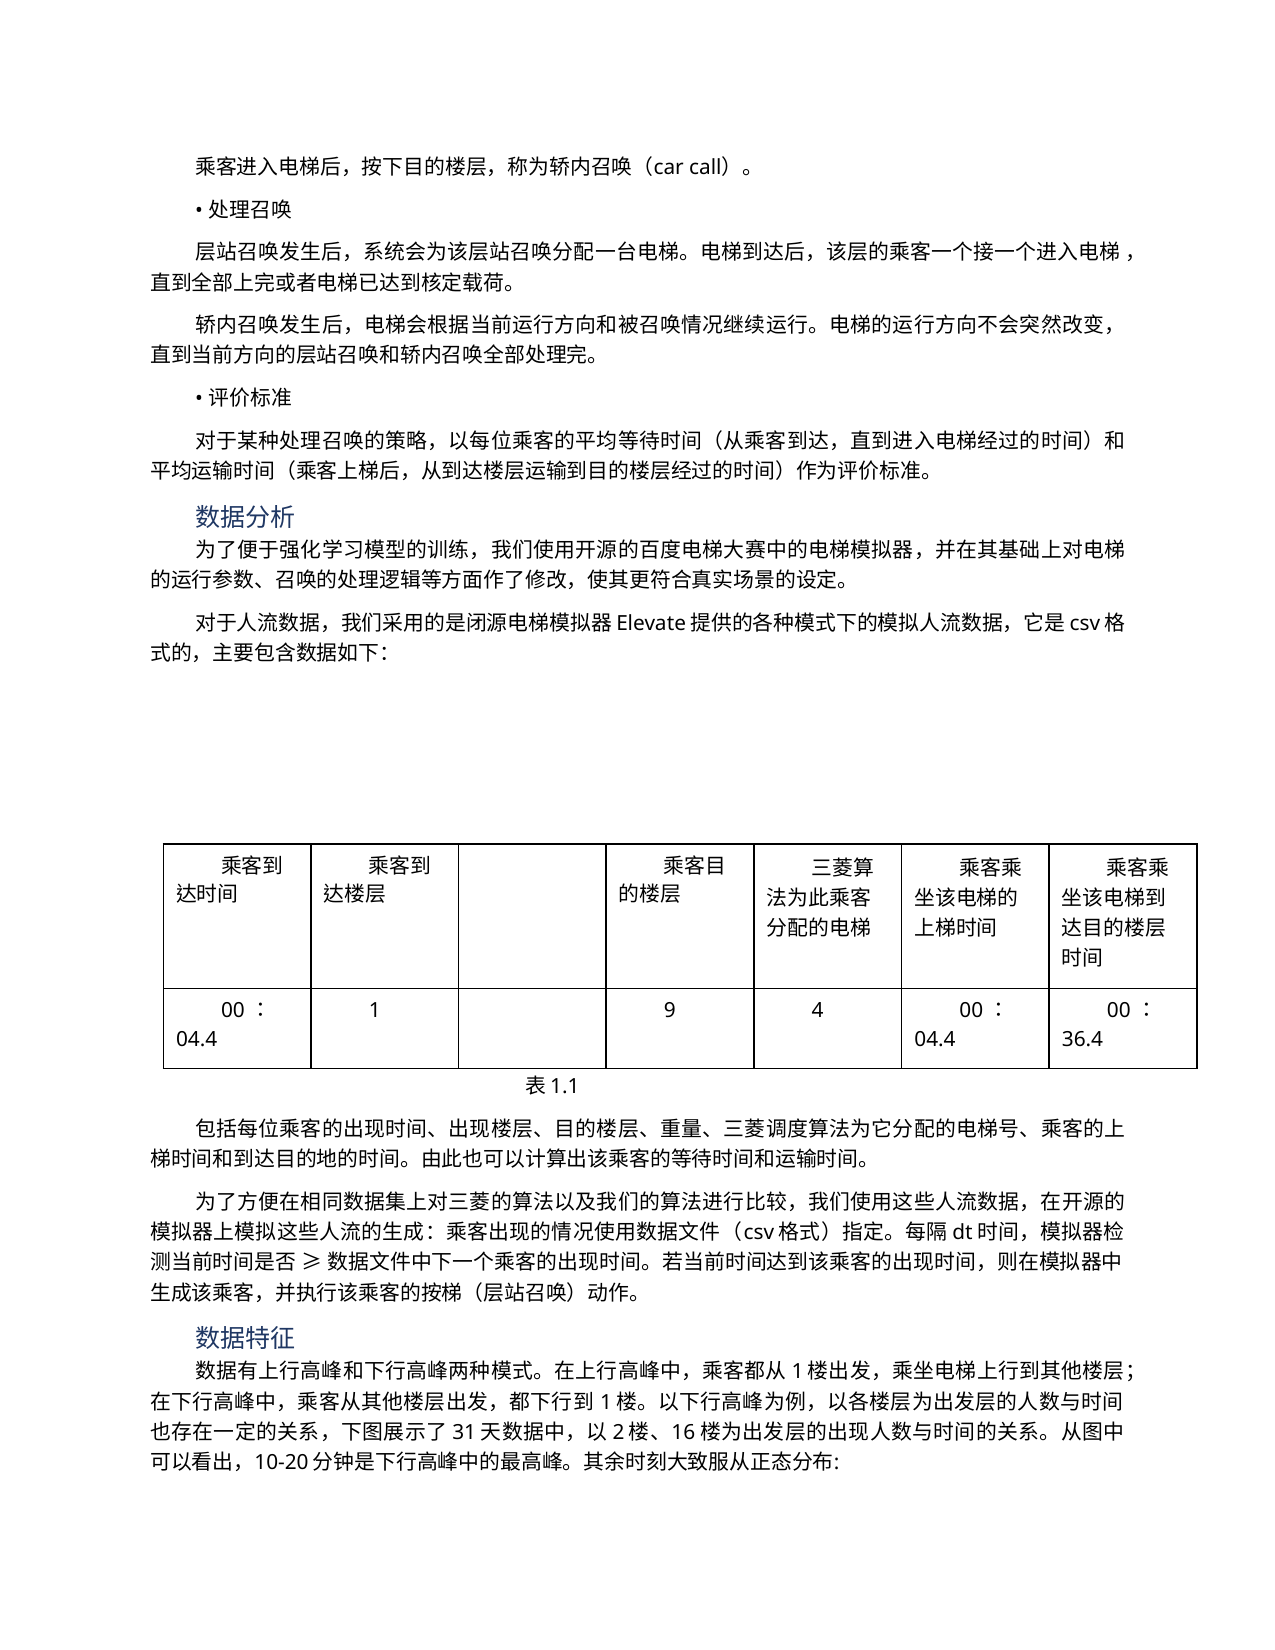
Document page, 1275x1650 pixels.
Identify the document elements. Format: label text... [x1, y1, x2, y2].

table_header 乘客目的楼层 [607, 845, 753, 987]
table_cell 00 ：36.4 [1050, 989, 1196, 1068]
table_cell 4 [755, 989, 901, 1068]
text 对于某种处理召唤的策略，以每位乘客的平均等待时间（从乘客到达，直到进入电梯经过的时间）和平均运输时间（乘客上梯后，从到达楼层运输到目的楼层经过的时间）作为评价标准。 [150, 424, 1125, 485]
table_header 三菱算法为此乘客分配的电梯 [755, 845, 901, 987]
text 为了便于强化学习模型的训练，我们使用开源的百度电梯大赛中的电梯模拟器，并在其基础上对电梯的运行参数、召唤的处理逻辑等方面作了修改，使其更符合真实场景的设定。 [150, 533, 1125, 594]
table_cell 00 ：04.4 [902, 989, 1048, 1068]
text 乘客进入电梯后，按下目的楼层，称为轿内召唤（car call）。 [150, 150, 1125, 180]
text 为了方便在相同数据集上对三菱的算法以及我们的算法进行比较，我们使用这些人流数据，在开源的模拟器上模拟这些人流的生成：乘客出现的情况使用数据文件（csv格式）指定。每隔dt时间，模拟器检测当前时间是否 ≥ 数据文件中下一个乘客的出现时间。若当前时间达到该乘客的出现时间，则在模拟器中生成该乘客，并执行该乘客的按梯（层站召唤）动作。 [150, 1185, 1125, 1306]
table_header 乘客乘坐该电梯的上梯时间 [902, 845, 1048, 987]
table_header [459, 845, 605, 987]
table_header 乘客乘坐该电梯到达目的楼层时间 [1050, 845, 1196, 987]
text • 评价标准 [150, 381, 1125, 412]
text 轿内召唤发生后，电梯会根据当前运行方向和被召唤情况继续运行。电梯的运行方向不会突然改变，直到当前方向的层站召唤和轿内召唤全部处理完。 [150, 308, 1125, 369]
text 层站召唤发生后，系统会为该层站召唤分配一台电梯。电梯到达后，该层的乘客一个接一个进入电梯，直到全部上完或者电梯已达到核定载荷。 [150, 236, 1125, 296]
table_header 乘客到达楼层 [312, 845, 458, 987]
table_header 乘客到达时间 [164, 845, 310, 987]
table_cell 1 [312, 989, 458, 1068]
text 数据有上行高峰和下行高峰两种模式。在上行高峰中，乘客都从1楼出发，乘坐电梯上行到其他楼层；在下行高峰中，乘客从其他楼层出发，都下行到1楼。以下行高峰为例，以各楼层为出发层的人数与时间也存在一定的关系，下图展示了31天数据中，以2楼、16楼为出发层的出现人数与时间的关系。从图中可以看出，10-20分钟是下行高峰中的最高峰。其余时刻大致服从正态分布: [150, 1355, 1125, 1476]
subtitle 数据分析 [150, 497, 1125, 533]
table_cell [459, 989, 605, 1068]
text 包括每位乘客的出现时间、出现楼层、目的楼层、重量、三菱调度算法为它分配的电梯号、乘客的上梯时间和到达目的地的时间。由此也可以计算出该乘客的等待时间和运输时间。 [150, 1112, 1125, 1172]
text 表1.1 [150, 1069, 1125, 1099]
table_cell 9 [607, 989, 753, 1068]
text 对于人流数据，我们采用的是闭源电梯模拟器Elevate提供的各种模式下的模拟人流数据，它是csv格式的，主要包含数据如下： [150, 606, 1125, 667]
subtitle 数据特征 [150, 1318, 1125, 1355]
text • 处理召唤 [150, 193, 1125, 223]
table_cell 00 ：04.4 [164, 989, 310, 1068]
